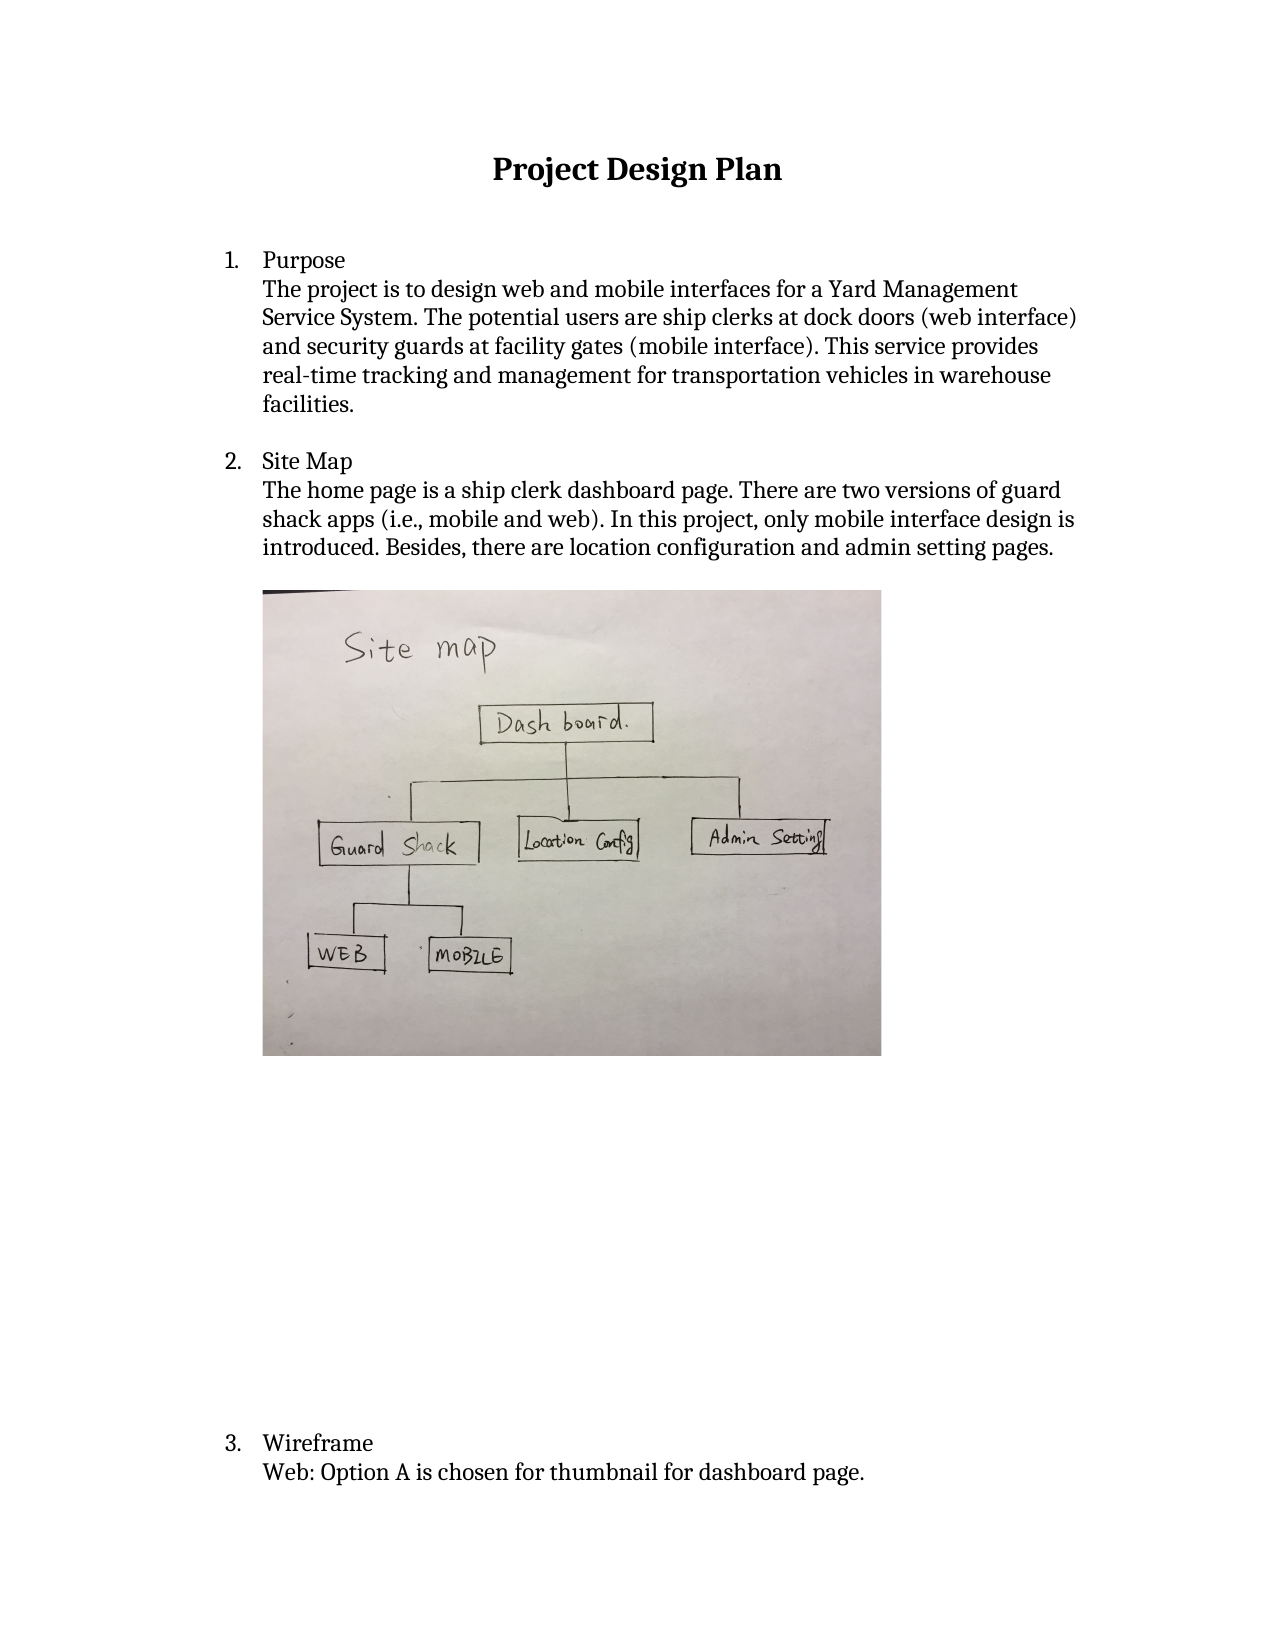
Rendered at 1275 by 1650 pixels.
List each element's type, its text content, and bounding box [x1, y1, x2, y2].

list Purpose [225, 246, 1087, 274]
picture [262, 590, 882, 1056]
list The home page is a ship clerk dashboard page. There are two versions of guard shack apps (i.e., mobile and web). In this project, only mobile interface design is introduced. Besides, there are location configuration and admin setting pages. [262, 476, 1087, 562]
list Site Map [225, 447, 1087, 476]
list Web: Option A is chosen for thumbnail for dashboard page. [262, 1458, 1087, 1486]
list The project is to design web and mobile interfaces for a Yard Management Service System. The potential users are ship clerks at dock doors (web interface) and security guards at facility gates (mobile interface). This service provides real-time tracking and management for transportation vehicles in warehouse facilities. [262, 274, 1087, 418]
list Wireframe [225, 1429, 1087, 1458]
text Project Design Plan [187, 150, 1087, 188]
